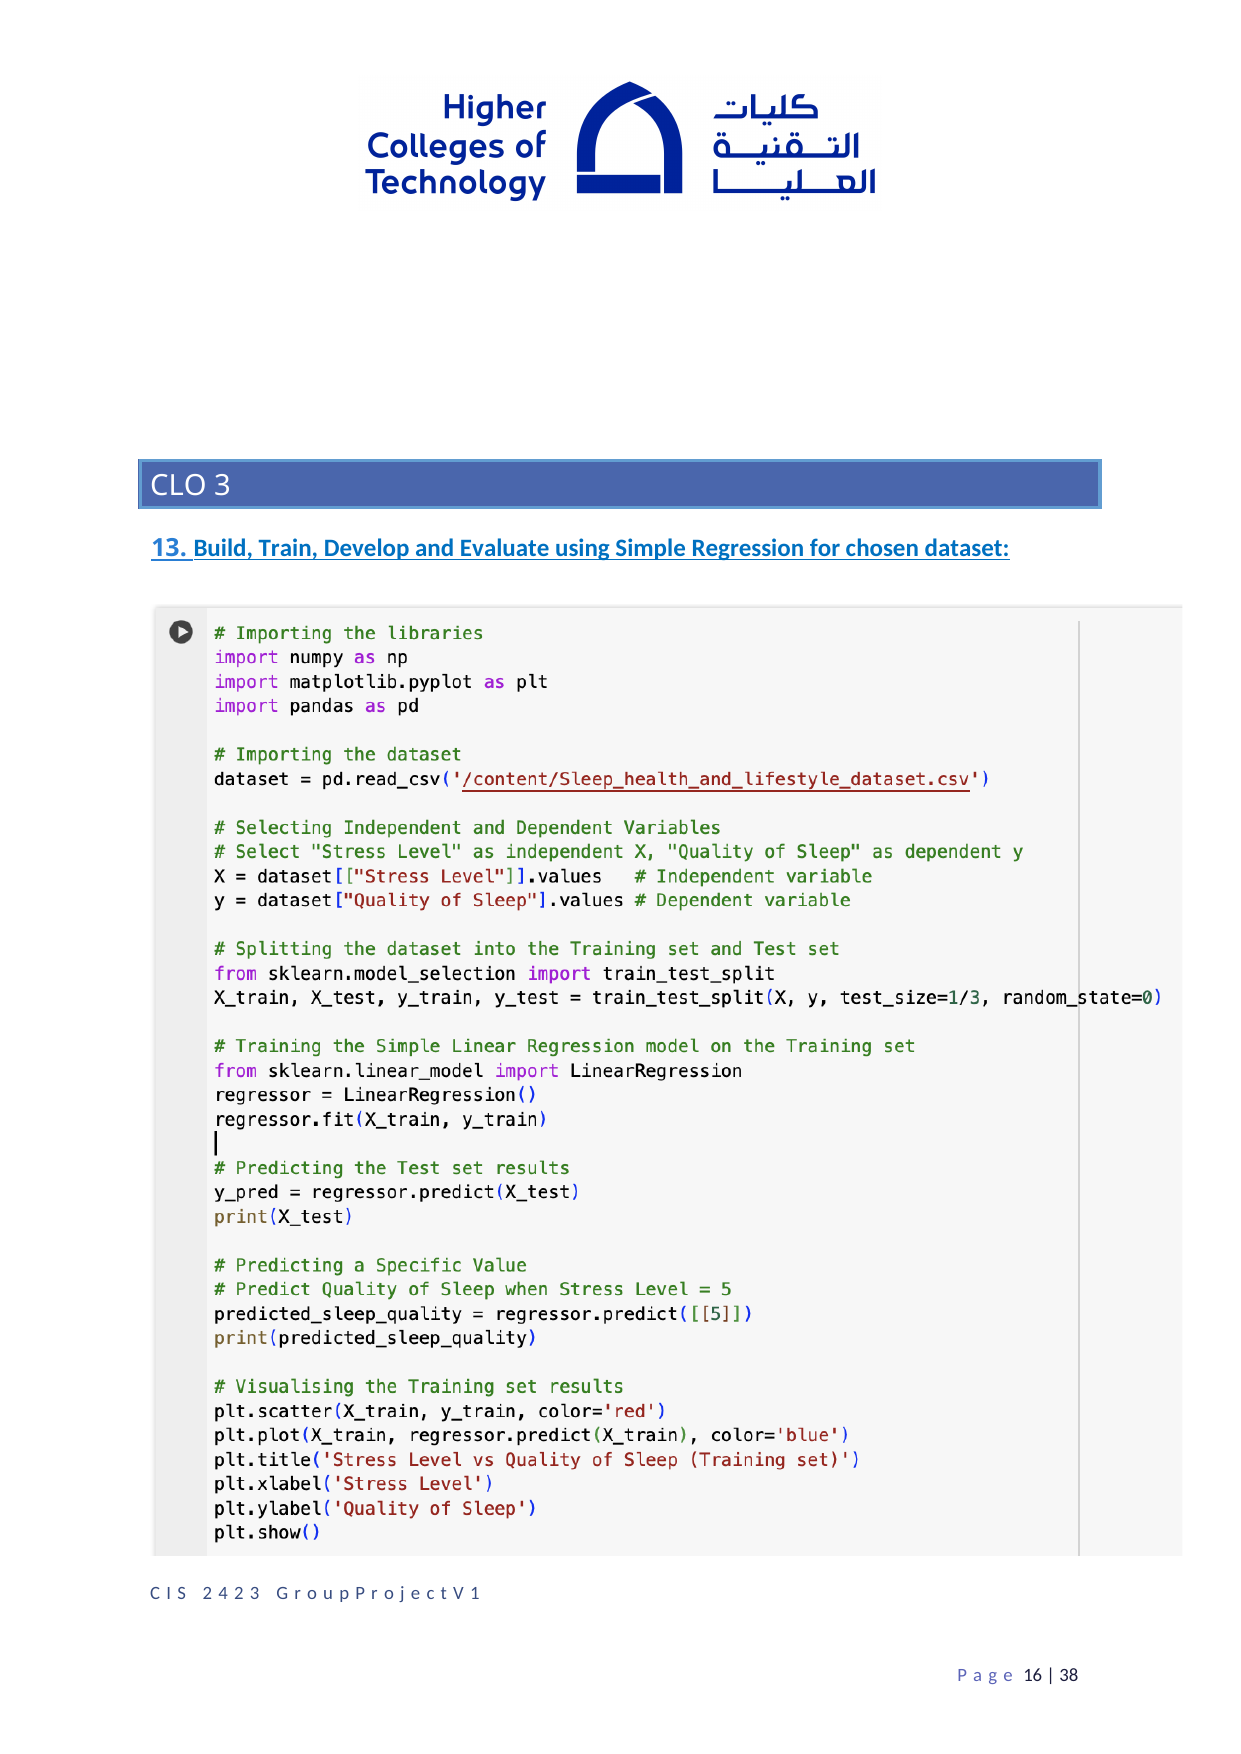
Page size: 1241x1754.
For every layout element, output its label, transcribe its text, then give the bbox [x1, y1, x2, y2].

text 13. Build, Train, Develop and Evaluate using Simple Regression for chosen dataset: [151, 530, 1090, 564]
picture [150, 604, 1183, 1556]
subtitle CLO 3 [142, 462, 1098, 506]
picture [357, 75, 883, 211]
